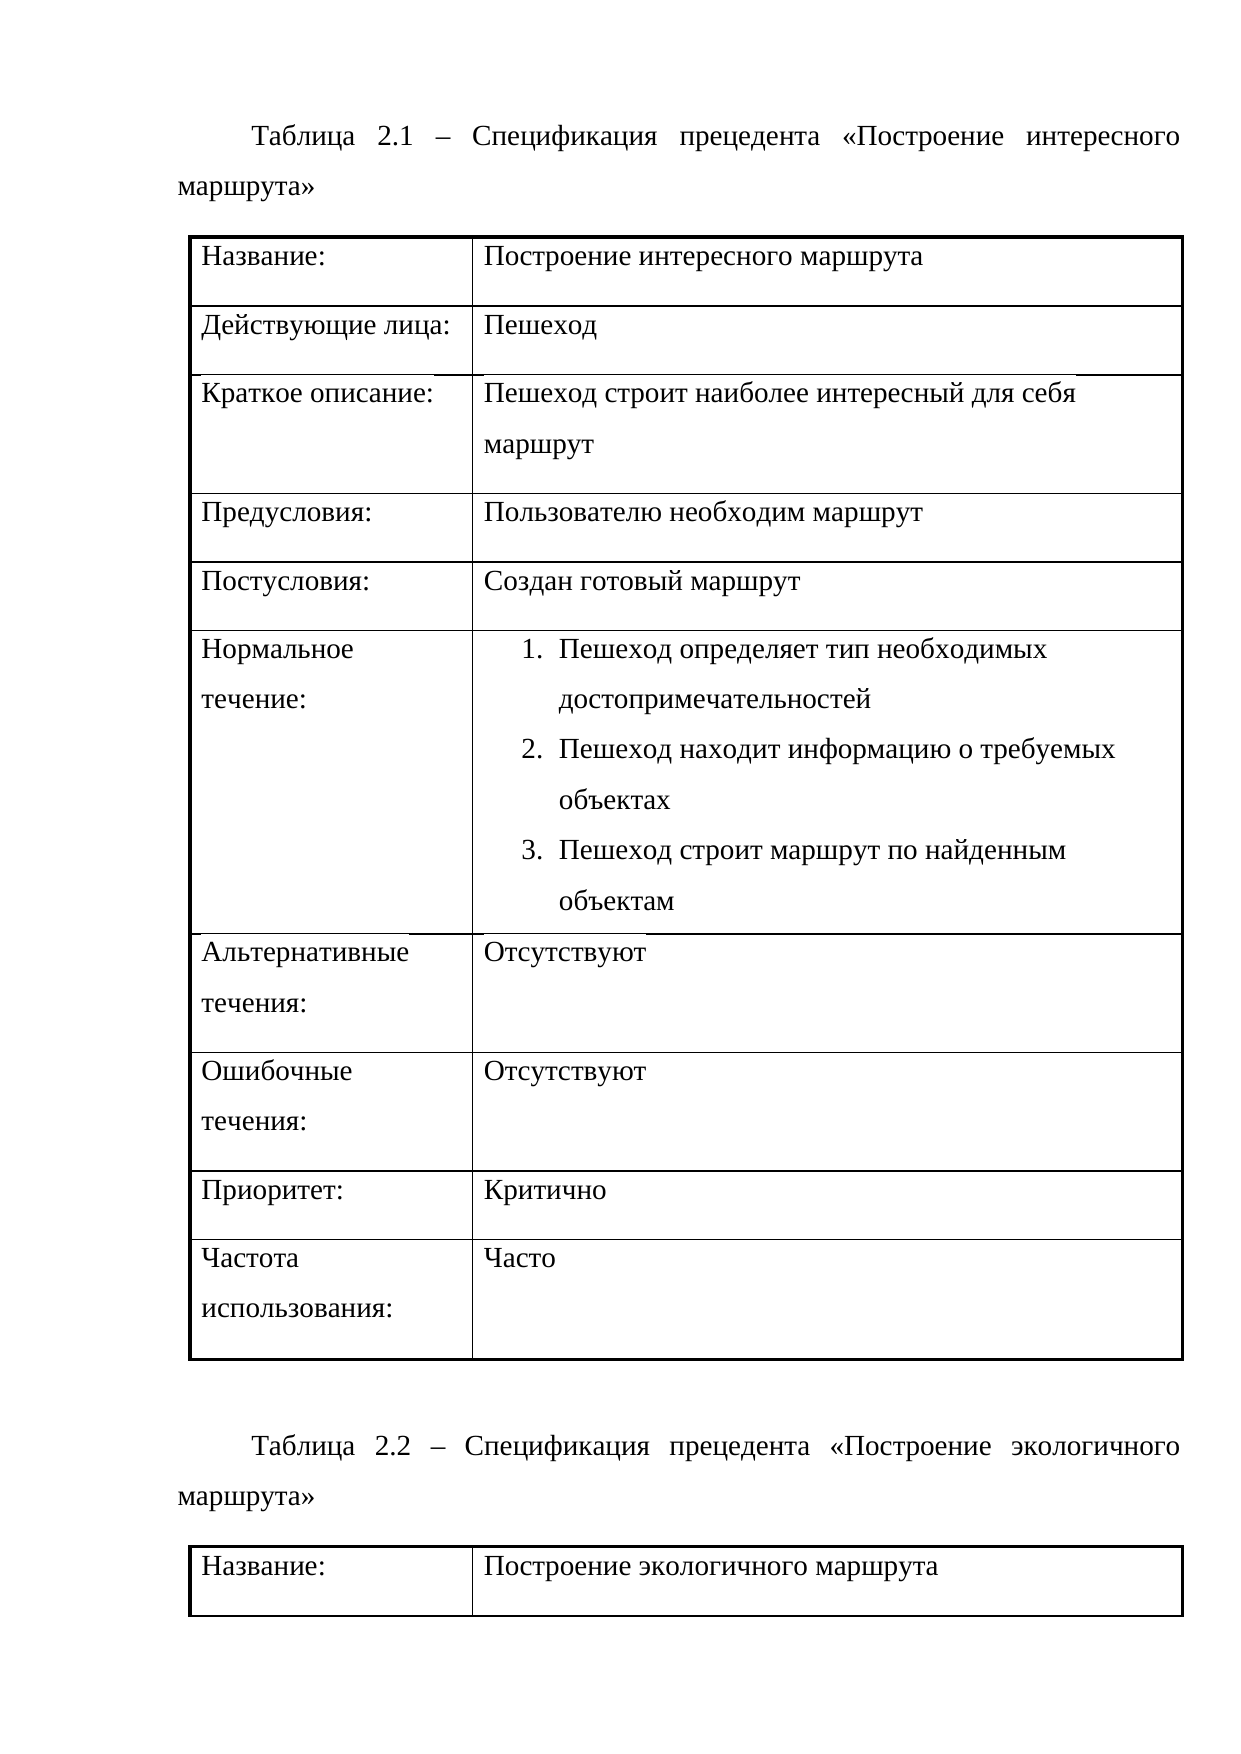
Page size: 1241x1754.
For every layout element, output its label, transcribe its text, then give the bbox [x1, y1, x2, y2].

table_cell Пользователю необходим маршрут [473, 494, 1181, 561]
table_cell Пешеход определяет тип необходимых достопримечательностей Пешеход находит информацию о требуемых объектах Пешеход строит маршрут по найденным объектам [473, 631, 1181, 933]
table_header Название: [192, 239, 472, 305]
table_cell Пешеход строит наиболее интересный для себя маршрут [473, 376, 1181, 493]
table_cell Критично [473, 1172, 1181, 1239]
table_cell Частота использования: [192, 1240, 472, 1357]
table_cell Создан готовый маршрут [473, 563, 1181, 629]
table_cell Постусловия: [192, 563, 472, 629]
table_cell Действующие лица: [192, 307, 472, 374]
table_cell Пешеход [473, 307, 1181, 374]
table_cell Приоритет: [192, 1172, 472, 1239]
table_cell Отсутствуют [473, 935, 1181, 1052]
table_cell Нормальное течение: [192, 631, 472, 933]
table_cell Часто [473, 1240, 1181, 1357]
text Таблица 2.1 – Спецификация прецедента «Построение интересного маршрута» [177, 118, 1181, 202]
table_cell Альтернативные течения: [192, 935, 472, 1052]
table_cell Отсутствуют [473, 1053, 1181, 1170]
table_cell Краткое описание: [192, 376, 472, 493]
text Таблица 2.2 – Спецификация прецедента «Построение экологичного маршрута» [177, 1428, 1181, 1511]
table_cell Ошибочные течения: [192, 1053, 472, 1170]
table_header Построение интересного маршрута [473, 239, 1181, 305]
table_header Название: [192, 1548, 472, 1615]
table_cell Предусловия: [192, 494, 472, 561]
table_header Построение экологичного маршрута [473, 1548, 1181, 1615]
